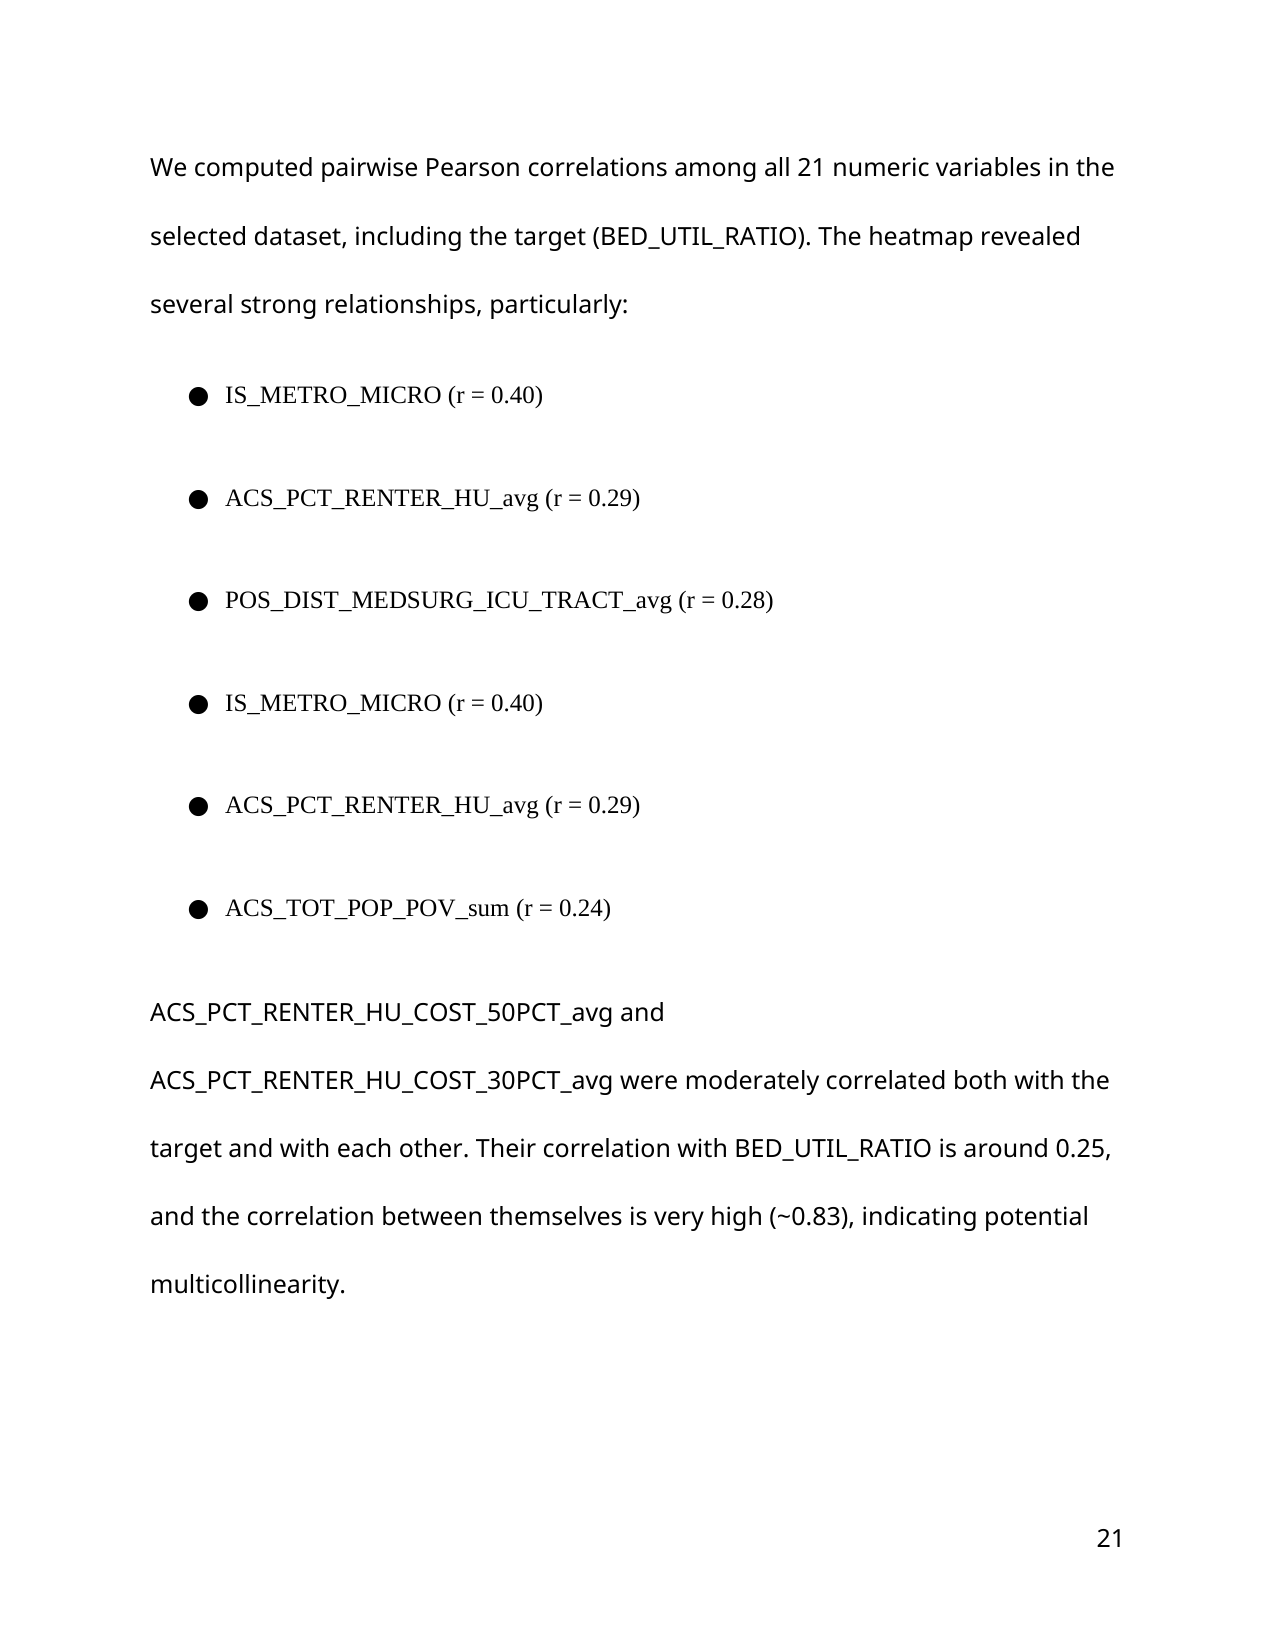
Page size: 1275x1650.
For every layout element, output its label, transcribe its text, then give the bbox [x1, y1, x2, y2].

list POS_DIST_MEDSURG_ICU_TRACT_avg (r = 0.28) [187, 572, 1125, 623]
list ACS_TOT_POP_POV_sum (r = 0.24) [187, 879, 1125, 931]
list IS_METRO_MICRO (r = 0.40) [187, 674, 1125, 726]
list ACS_PCT_RENTER_HU_avg (r = 0.29) [187, 469, 1125, 521]
text ACS_PCT_RENTER_HU_COST_50PCT_avg and ACS_PCT_RENTER_HU_COST_30PCT_avg were moderately correlated both with the target and with each other. Their correlation with BED_UTIL_RATIO is around 0.25, and the correlation between themselves is very high (~0.83), indicating potential multicollinearity. [150, 994, 1125, 1301]
list IS_METRO_MICRO (r = 0.40) [187, 367, 1125, 418]
text We computed pairwise Pearson correlations among all 21 numeric variables in the selected dataset, including the target (BED_UTIL_RATIO). The heatmap revealed several strong relationships, particularly: [150, 150, 1125, 320]
list ACS_PCT_RENTER_HU_avg (r = 0.29) [187, 777, 1125, 828]
